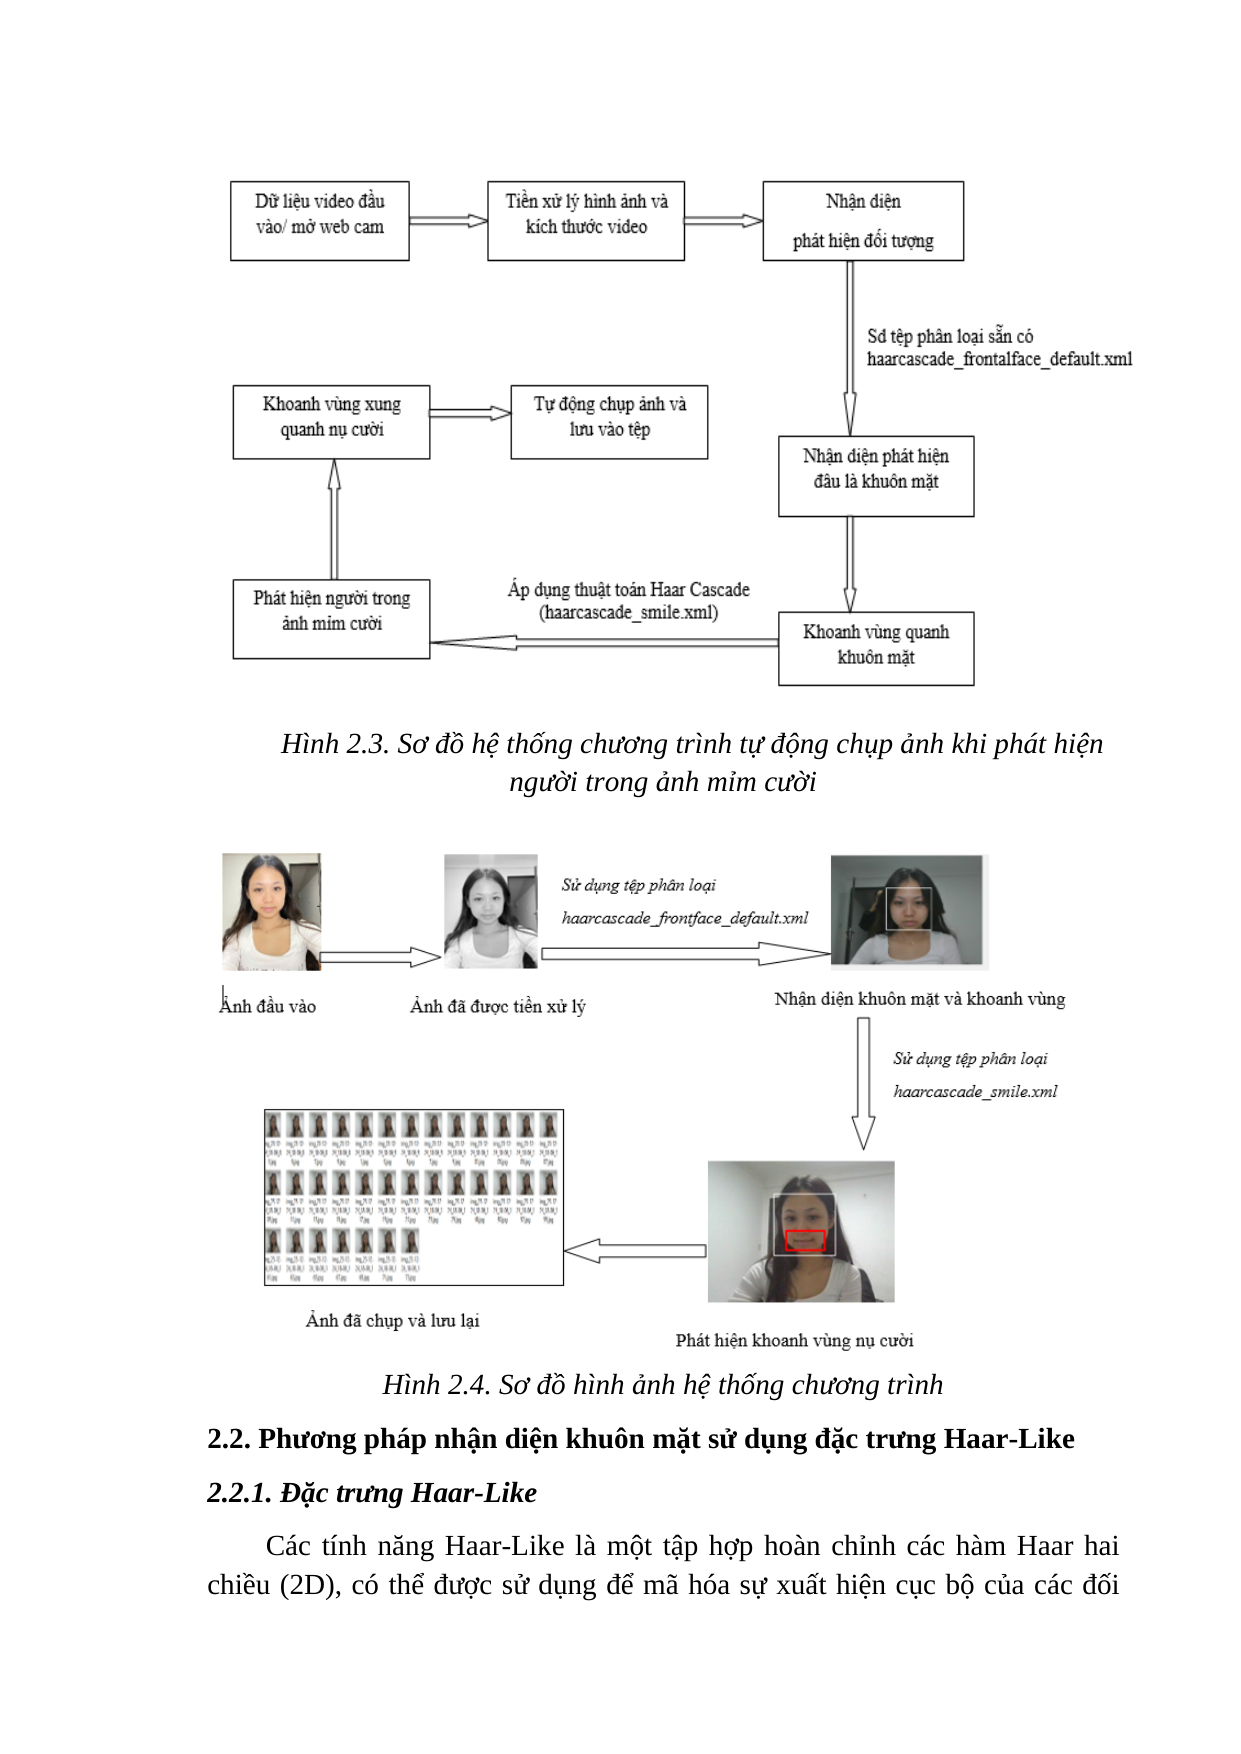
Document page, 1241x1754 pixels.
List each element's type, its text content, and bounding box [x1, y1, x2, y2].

picture [207, 818, 1076, 1364]
text Hình 2.4. Sơ đồ hình ảnh hệ thống chương trình [207, 1367, 1122, 1401]
picture [225, 147, 1139, 706]
subtitle 2.2. Phương pháp nhận diện khuôn mặt sử dụng đặc trưng Haar-Like [207, 1421, 1122, 1455]
subtitle 2.2.1. Đặc trưng Haar-Like [207, 1475, 1122, 1508]
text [207, 1528, 1122, 1601]
text Hình 2.3. Sơ đồ hệ thống chương trình tự động chụp ảnh khi phát hiện người trong ảnh mỉm cười [207, 726, 1122, 798]
